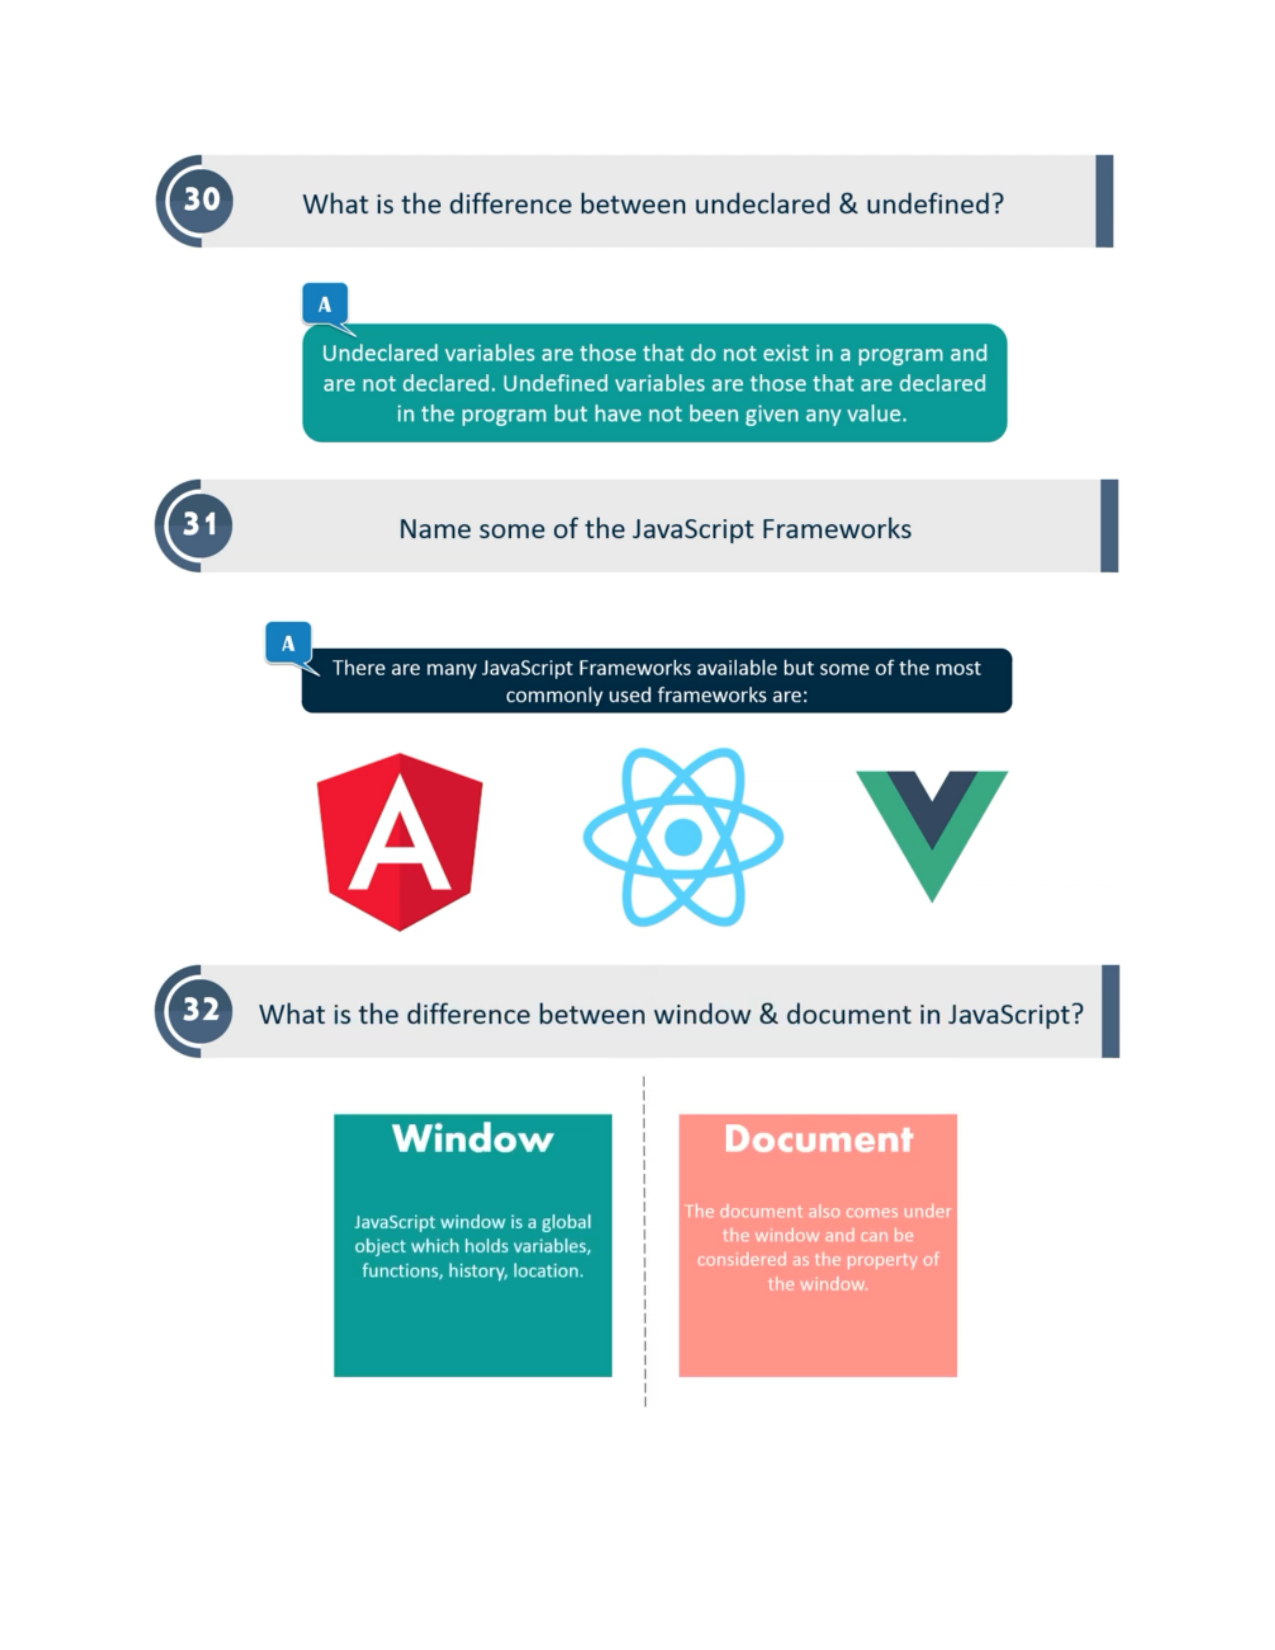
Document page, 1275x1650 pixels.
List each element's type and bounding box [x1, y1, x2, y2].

picture [150, 150, 1125, 459]
picture [150, 477, 1125, 941]
picture [150, 959, 1125, 1414]
